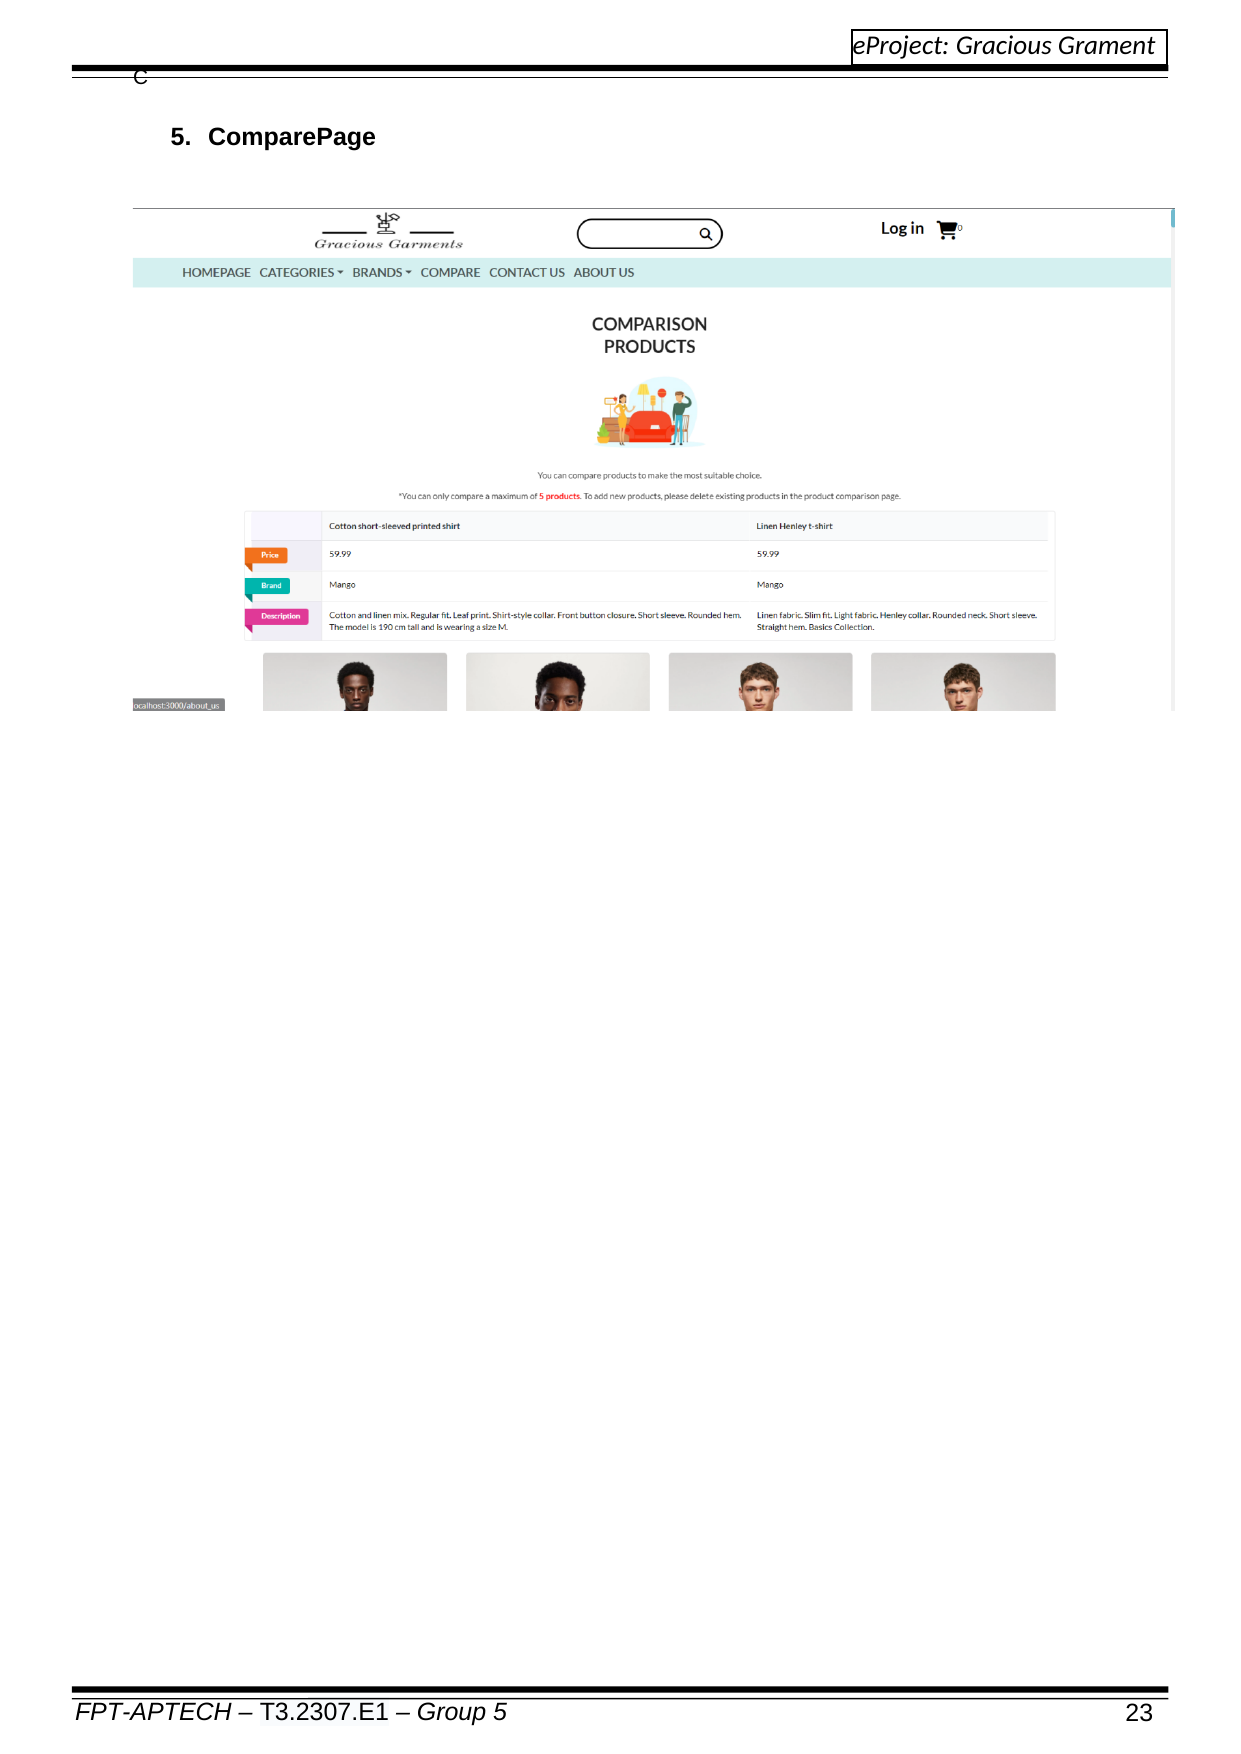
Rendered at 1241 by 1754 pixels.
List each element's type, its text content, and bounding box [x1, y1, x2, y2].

list ComparePage [170, 122, 1176, 151]
picture [132, 208, 1175, 711]
